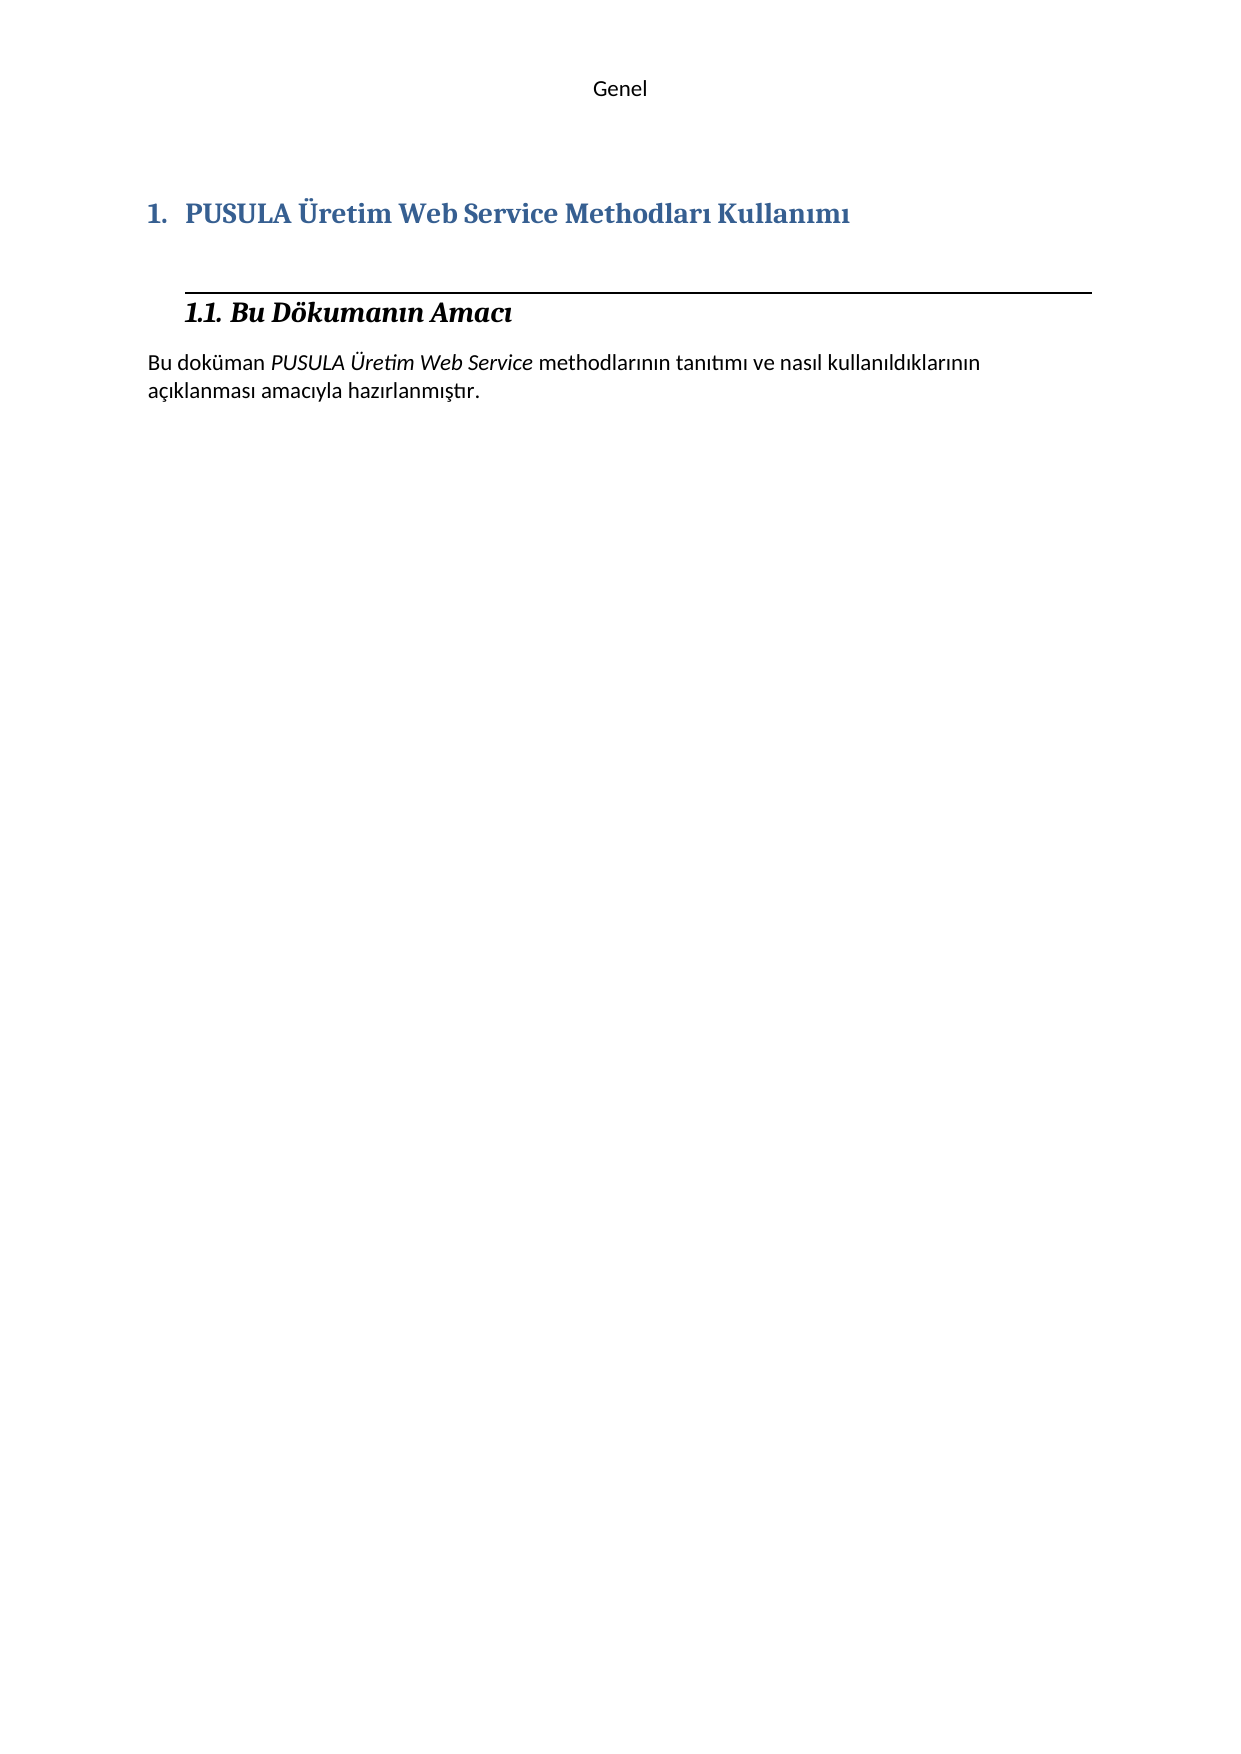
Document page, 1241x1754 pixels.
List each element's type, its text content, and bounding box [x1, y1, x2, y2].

subtitle Bu Dökumanın Amacı [185, 294, 1092, 329]
text Bu doküman PUSULA Üretim Web Service methodlarının tanıtımı ve nasıl kullanıldıklarının açıklanması amacıyla hazırlanmıştır. [148, 348, 1063, 404]
subtitle PUSULA Üretim Web Service Methodları Kullanımı [148, 198, 1092, 231]
